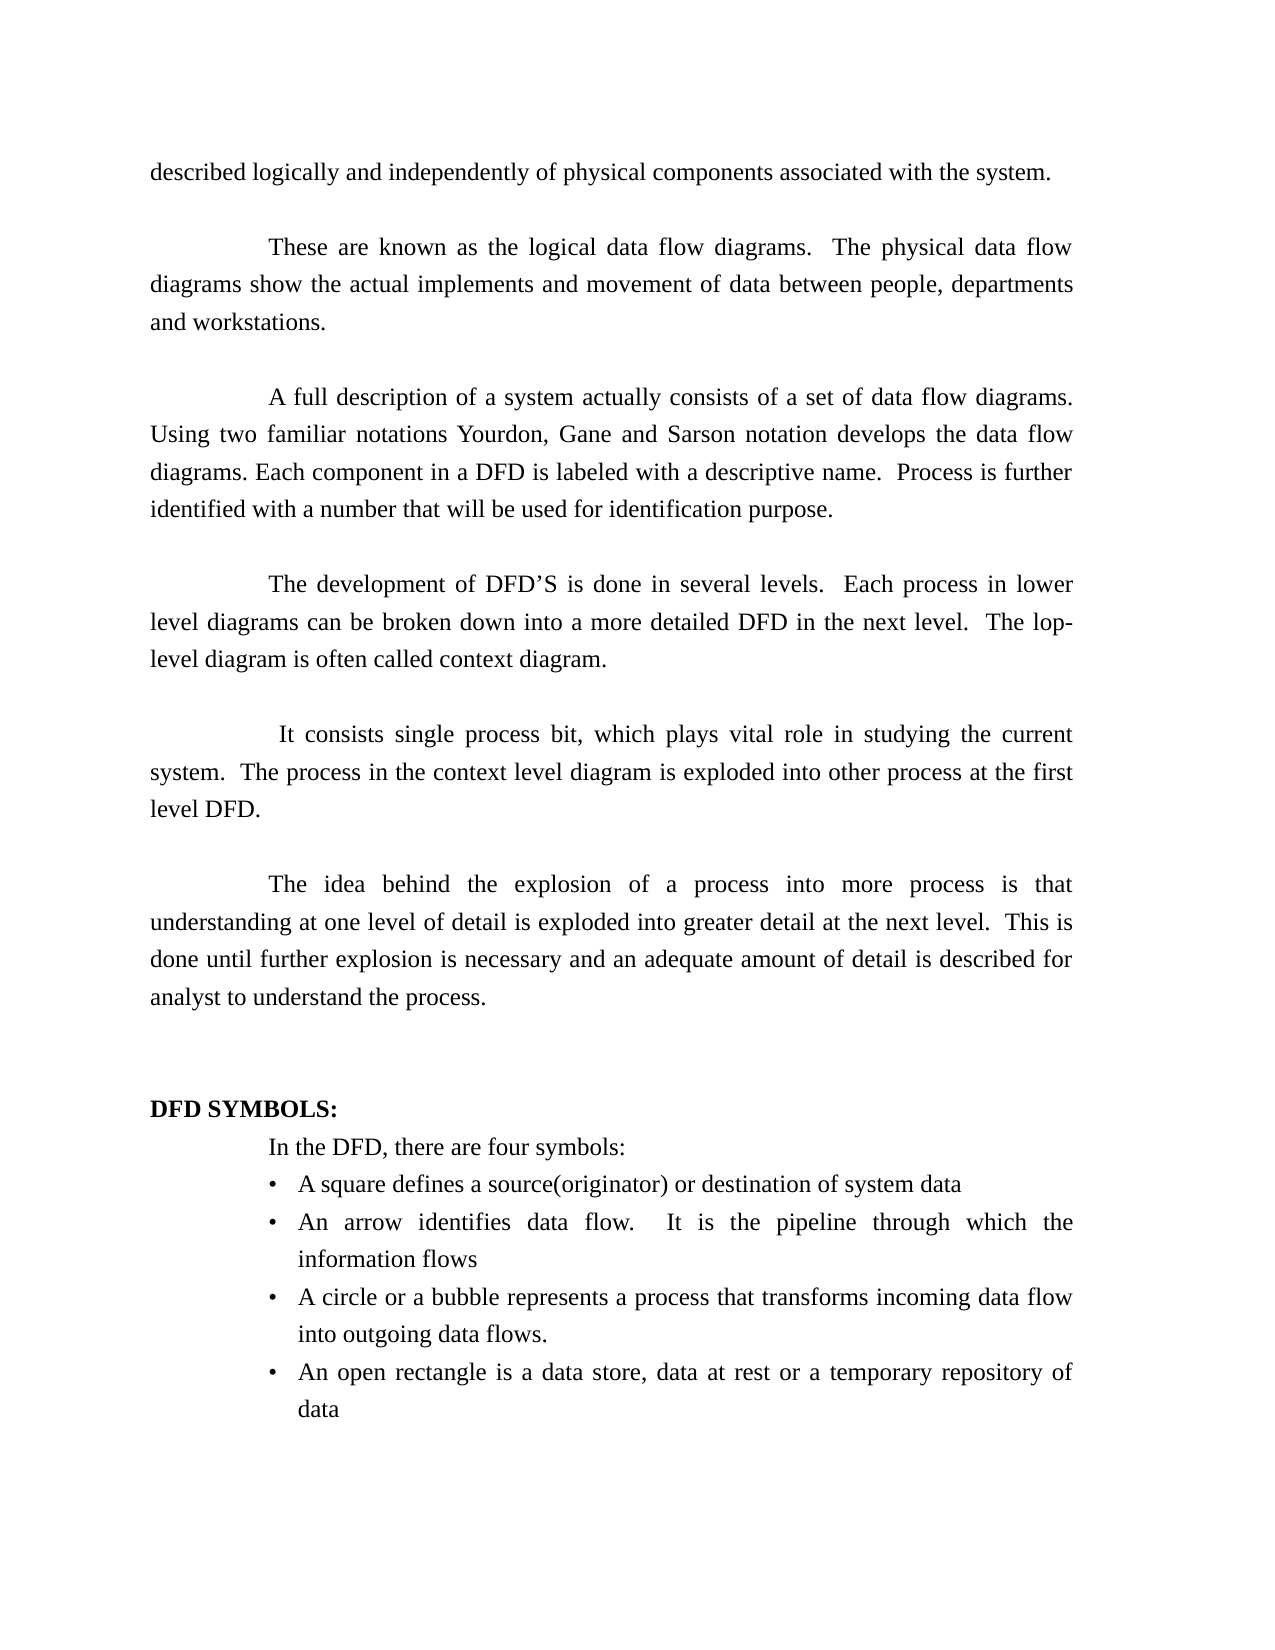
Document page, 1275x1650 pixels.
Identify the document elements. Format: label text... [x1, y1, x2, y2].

text These are known as the logical data flow diagrams. The physical data flow diagrams show the actual implements and movement of data between people, departments and workstations. [150, 225, 1074, 337]
text DFD SYMBOLS: [150, 1087, 1074, 1125]
list A square defines a source(originator) or destination of system data [150, 1162, 1074, 1200]
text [150, 150, 1074, 187]
text In the DFD, there are four symbols: [150, 1125, 1074, 1162]
list An arrow identifies data flow. It is the pipeline through which the information flows [268, 1200, 1074, 1275]
text A full description of a system actually consists of a set of data flow diagrams. Using two familiar notations Yourdon, Gane and Sarson notation develops the data flow diagrams. Each component in a DFD is labeled with a descriptive name. Process is further identified with a number that will be used for identification purpose. [150, 375, 1074, 525]
text It consists single process bit, which plays vital role in studying the current system. The process in the context level diagram is exploded into other process at the first level DFD. [150, 712, 1074, 825]
list An open rectangle is a data store, data at rest or a temporary repository of data [268, 1350, 1074, 1425]
text The development of DFD’S is done in several levels. Each process in lower level diagrams can be broken down into a more detailed DFD in the next level. The lop-level diagram is often called context diagram. [150, 562, 1074, 675]
list A circle or a bubble represents a process that transforms incoming data flow into outgoing data flows. [268, 1275, 1074, 1350]
text The idea behind the explosion of a process into more process is that understanding at one level of detail is exploded into greater detail at the next level. This is done until further explosion is necessary and an adequate amount of detail is described for analyst to understand the process. [150, 862, 1074, 1012]
